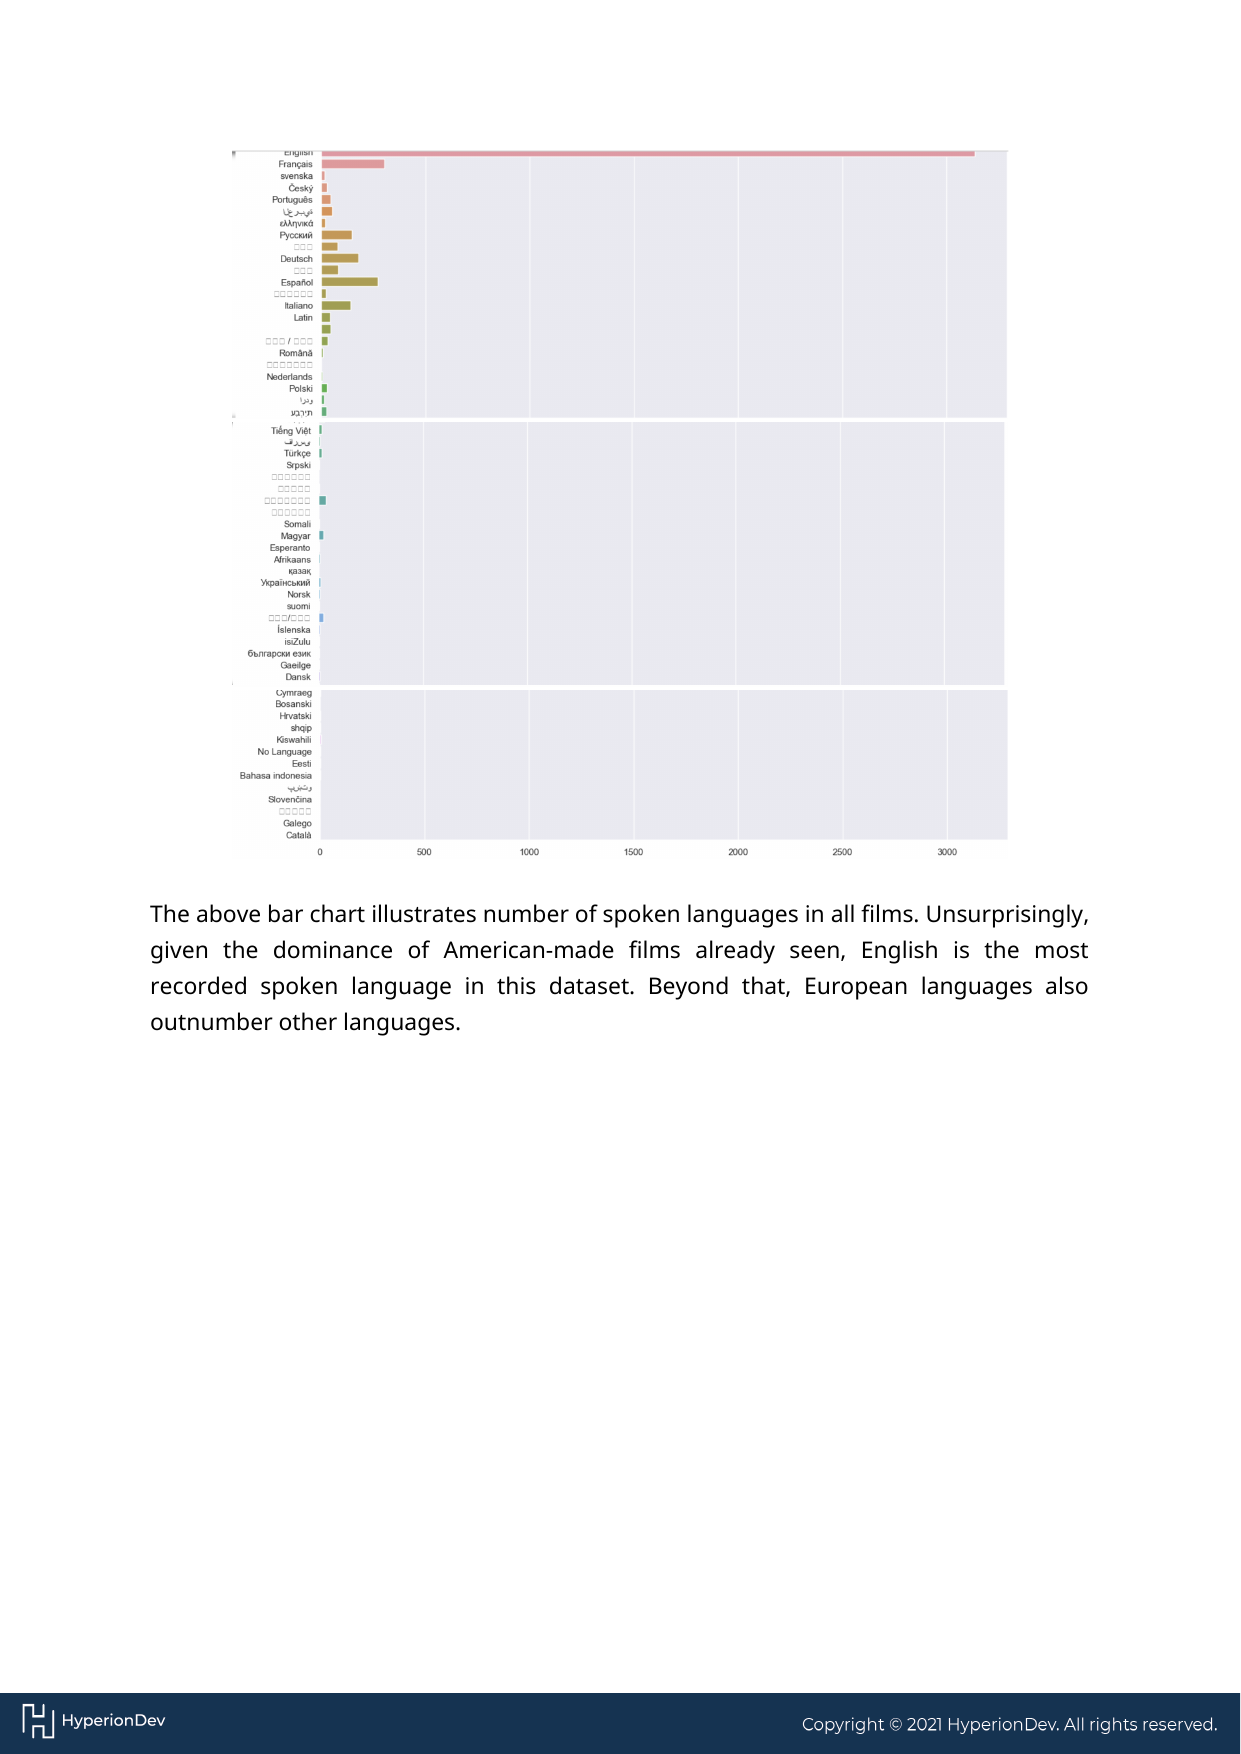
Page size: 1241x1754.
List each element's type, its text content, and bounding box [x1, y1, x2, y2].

picture [232, 150, 1009, 419]
picture [232, 422, 1009, 687]
picture [232, 690, 1009, 859]
text The above bar chart illustrates number of spoken languages in all films. Unsurprisingly, given the dominance of American-made films already seen, English is the most recorded spoken language in this dataset. Beyond that, European languages also outnumber other languages. [150, 898, 1090, 1037]
picture [0, 1693, 1241, 1754]
